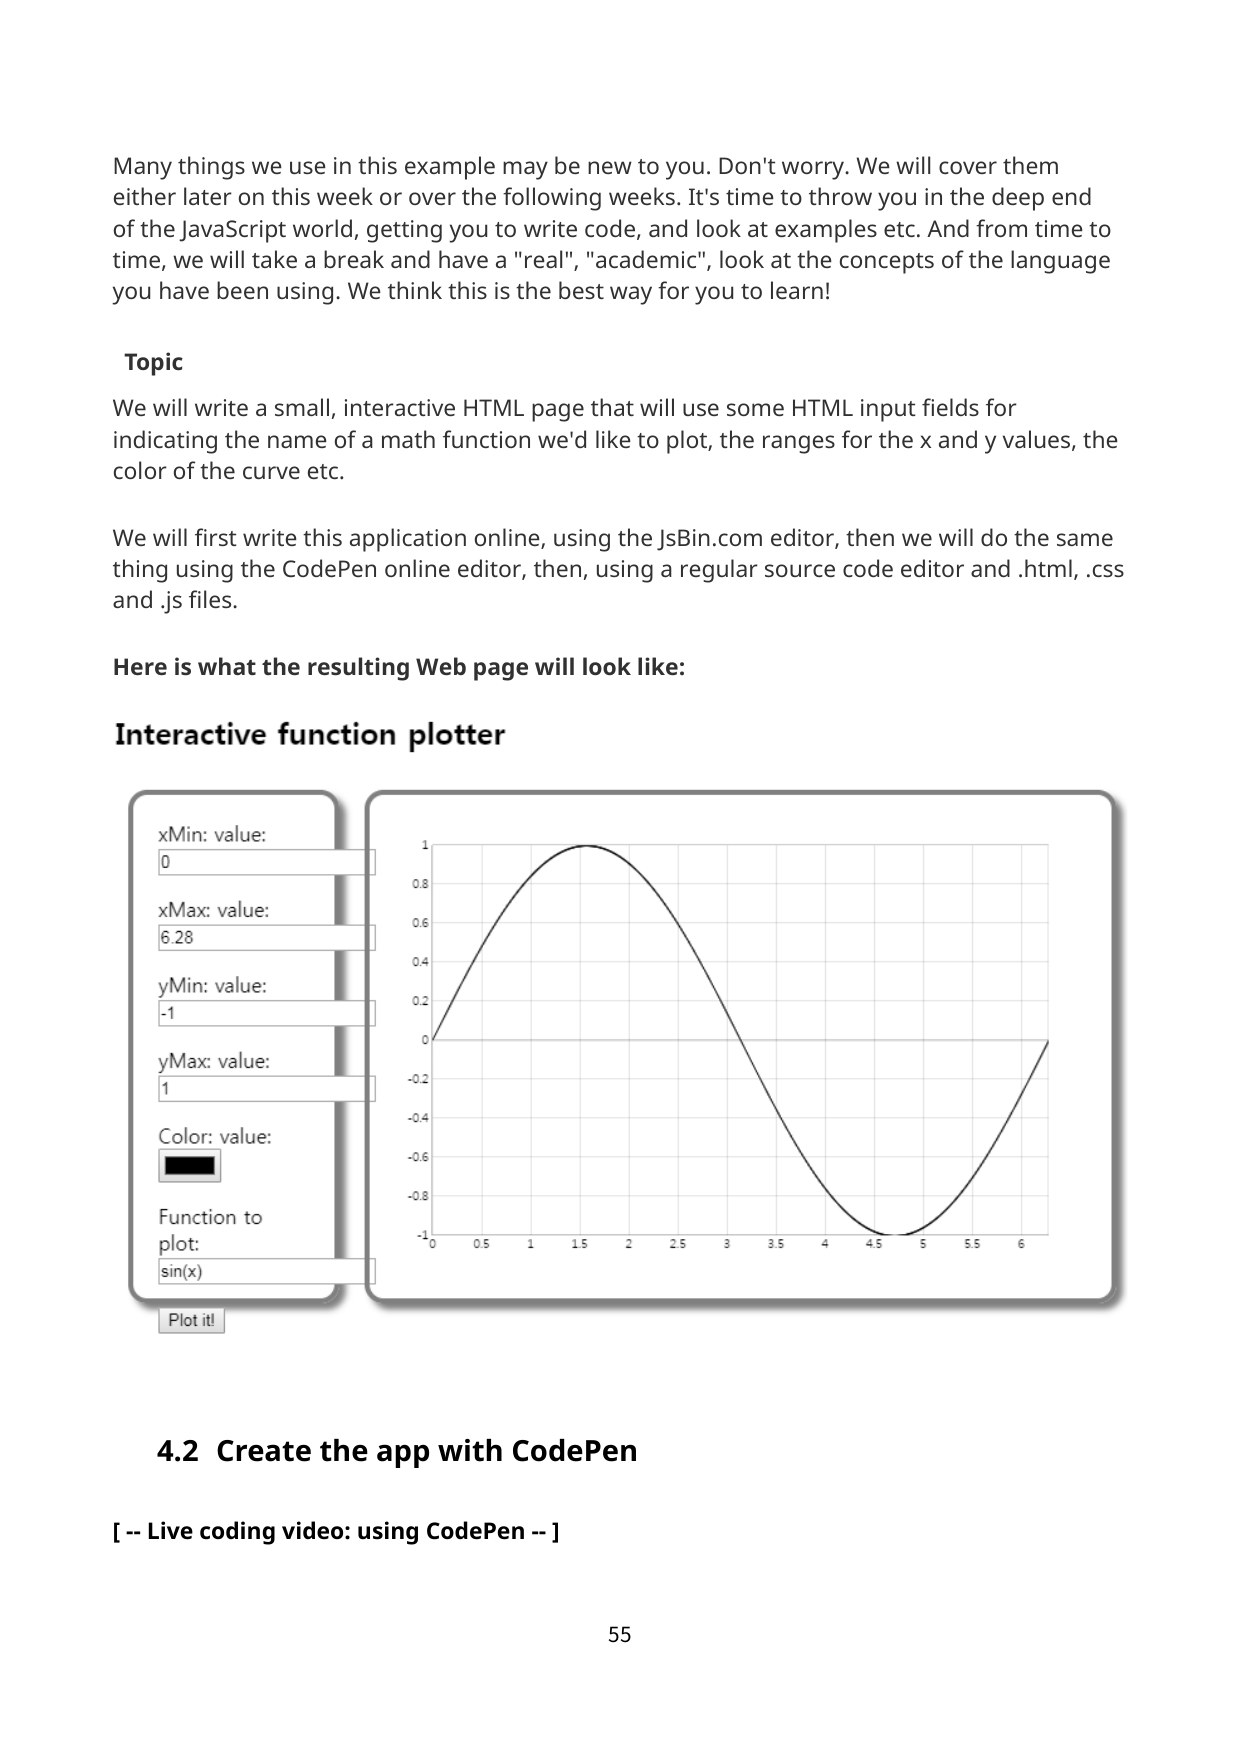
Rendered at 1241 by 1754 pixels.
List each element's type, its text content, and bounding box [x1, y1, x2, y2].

text We will first write this application online, using the JsBin.com editor, then we will do the same thing using the CodePen online editor, then, using a regular source code editor and .html, .css and .js files. [112, 521, 1128, 615]
text Many things we use in this example may be new to you. Don't worry. We will cover them either later on this week or over the following weeks. It's time to throw you in the deep end of the JavaScript world, getting you to write code, and look at examples etc. And from time to time, we will take a break and have a "real", "academic", look at the concepts of the language you have been using. We think this is the best way for you to learn! [112, 150, 1128, 306]
picture [112, 717, 1128, 1340]
subtitle Topic [124, 342, 1128, 377]
list Create the app with CodePen [157, 1430, 1128, 1470]
text We will write a small, interactive HTML page that will use some HTML input fields for indicating the name of a math function we'd like to plot, the ranges for the x and y values, the color of the curve etc. [112, 392, 1128, 486]
text Here is what the resulting Web page will look like: [112, 651, 1128, 682]
text [ -- Live coding video: using CodePen -- ] [112, 1515, 1128, 1546]
